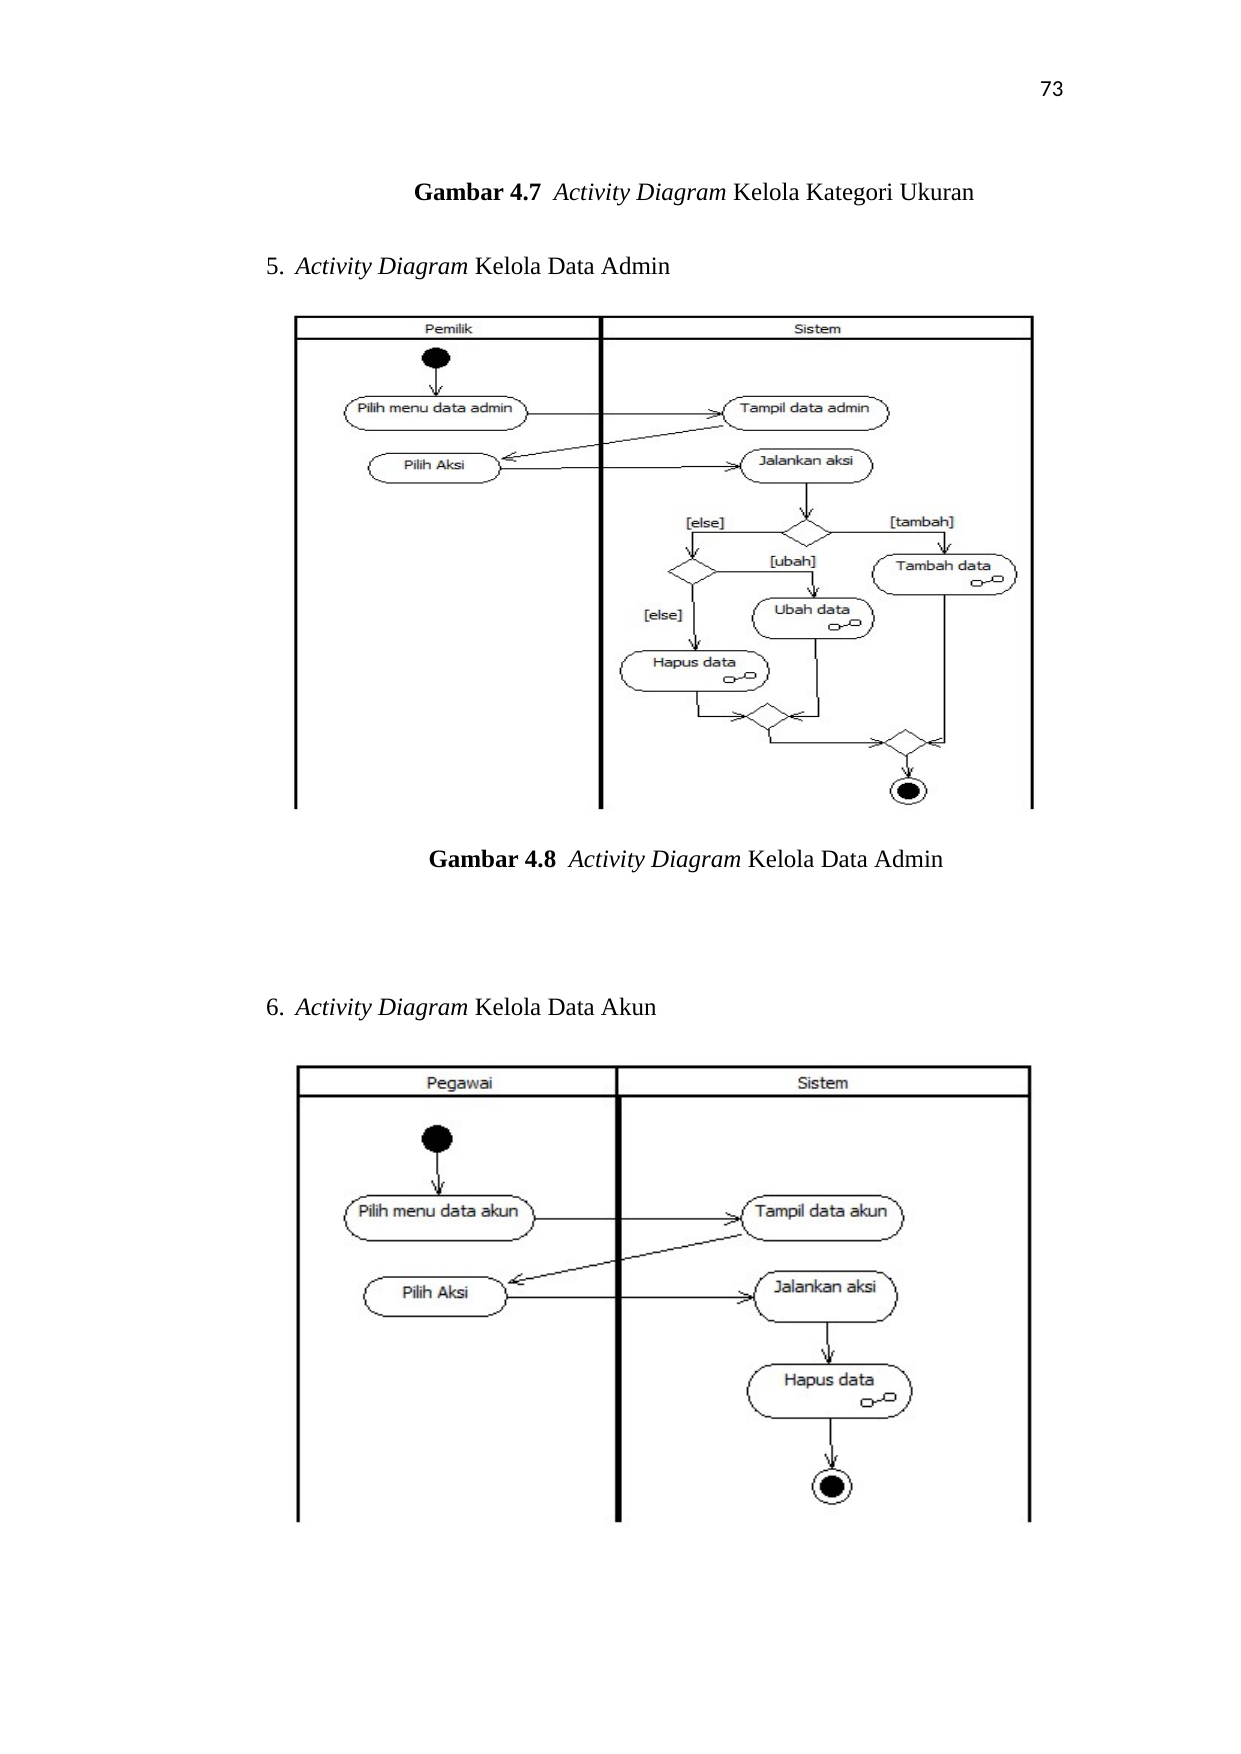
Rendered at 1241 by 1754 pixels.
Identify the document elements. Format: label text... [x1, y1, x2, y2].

text Gambar 4.7 Activity Diagram Kelola Kategori Ukuran [386, 177, 1063, 206]
picture [266, 1039, 1063, 1550]
list Activity Diagram Kelola Data Akun [266, 992, 1063, 1021]
list Activity Diagram Kelola Data Admin [266, 251, 1063, 280]
text Gambar 4.8 Activity Diagram Kelola Data Admin [386, 844, 1063, 873]
picture [266, 296, 1063, 830]
